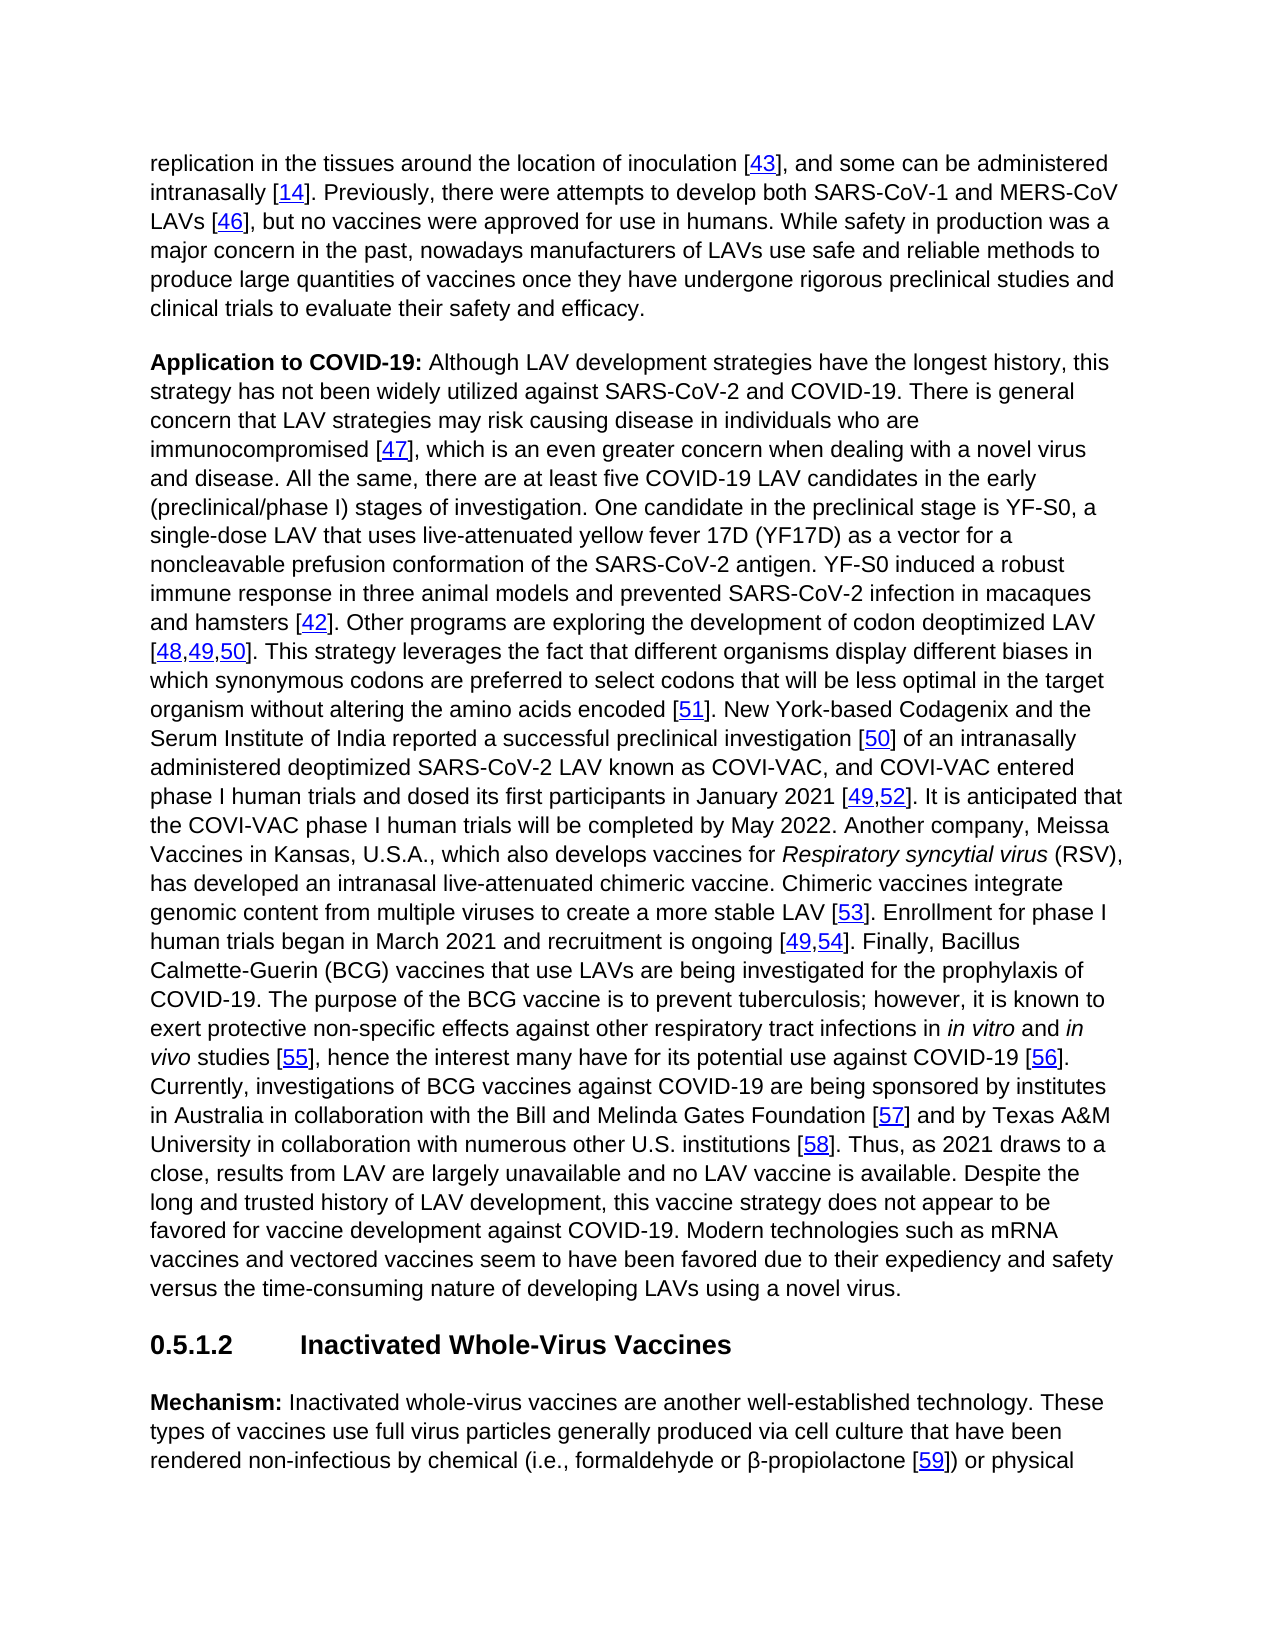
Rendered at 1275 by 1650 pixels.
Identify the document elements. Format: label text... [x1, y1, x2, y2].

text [150, 150, 1125, 321]
text Application to COVID-19: Although LAV development strategies have the longest history, this strategy has not been widely utilized against SARS-CoV-2 and COVID-19. There is general concern that LAV strategies may risk causing disease in individuals who are immunocompromised [47], which is an even greater concern when dealing with a novel virus and disease. All the same, there are at least five COVID-19 LAV candidates in the early (preclinical/phase I) stages of investigation. One candidate in the preclinical stage is YF-S0, a single-dose LAV that uses live-attenuated yellow fever 17D (YF17D) as a vector for a noncleavable prefusion conformation of the SARS-CoV-2 antigen. YF-S0 induced a robust immune response in three animal models and prevented SARS-CoV-2 infection in macaques and hamsters [42]. Other programs are exploring the development of codon deoptimized LAV [48,49,50]. This strategy leverages the fact that different organisms display different biases in which synonymous codons are preferred to select codons that will be less optimal in the target organism without altering the amino acids encoded [51]. New York-based Codagenix and the Serum Institute of India reported a successful preclinical investigation [50] of an intranasally administered deoptimized SARS-CoV-2 LAV known as COVI-VAC, and COVI-VAC entered phase I human trials and dosed its first participants in January 2021 [49,52]. It is anticipated that the COVI-VAC phase I human trials will be completed by May 2022. Another company, Meissa Vaccines in Kansas, U.S.A., which also develops vaccines for Respiratory syncytial virus (RSV), has developed an intranasal live-attenuated chimeric vaccine. Chimeric vaccines integrate genomic content from multiple viruses to create a more stable LAV [53]. Enrollment for phase I human trials began in March 2021 and recruitment is ongoing [49,54]. Finally, Bacillus Calmette-Guerin (BCG) vaccines that use LAVs are being investigated for the prophylaxis of COVID-19. The purpose of the BCG vaccine is to prevent tuberculosis; however, it is known to exert protective non-specific effects against other respiratory tract infections in in vitro and in vivo studies [55], hence the interest many have for its potential use against COVID-19 [56]. Currently, investigations of BCG vaccines against COVID-19 are being sponsored by institutes in Australia in collaboration with the Bill and Melinda Gates Foundation [57] and by Texas A&M University in collaboration with numerous other U.S. institutions [58]. Thus, as 2021 draws to a close, results from LAV are largely unavailable and no LAV vaccine is available. Despite the long and trusted history of LAV development, this vaccine strategy does not appear to be favored for vaccine development against COVID-19. Modern technologies such as mRNA vaccines and vectored vaccines seem to have been favored due to their expediency and safety versus the time-consuming nature of developing LAVs using a novel virus. [150, 349, 1125, 1302]
subtitle 0.5.1.2 Inactivated Whole-Virus Vaccines [150, 1329, 1125, 1361]
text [150, 1389, 1125, 1473]
